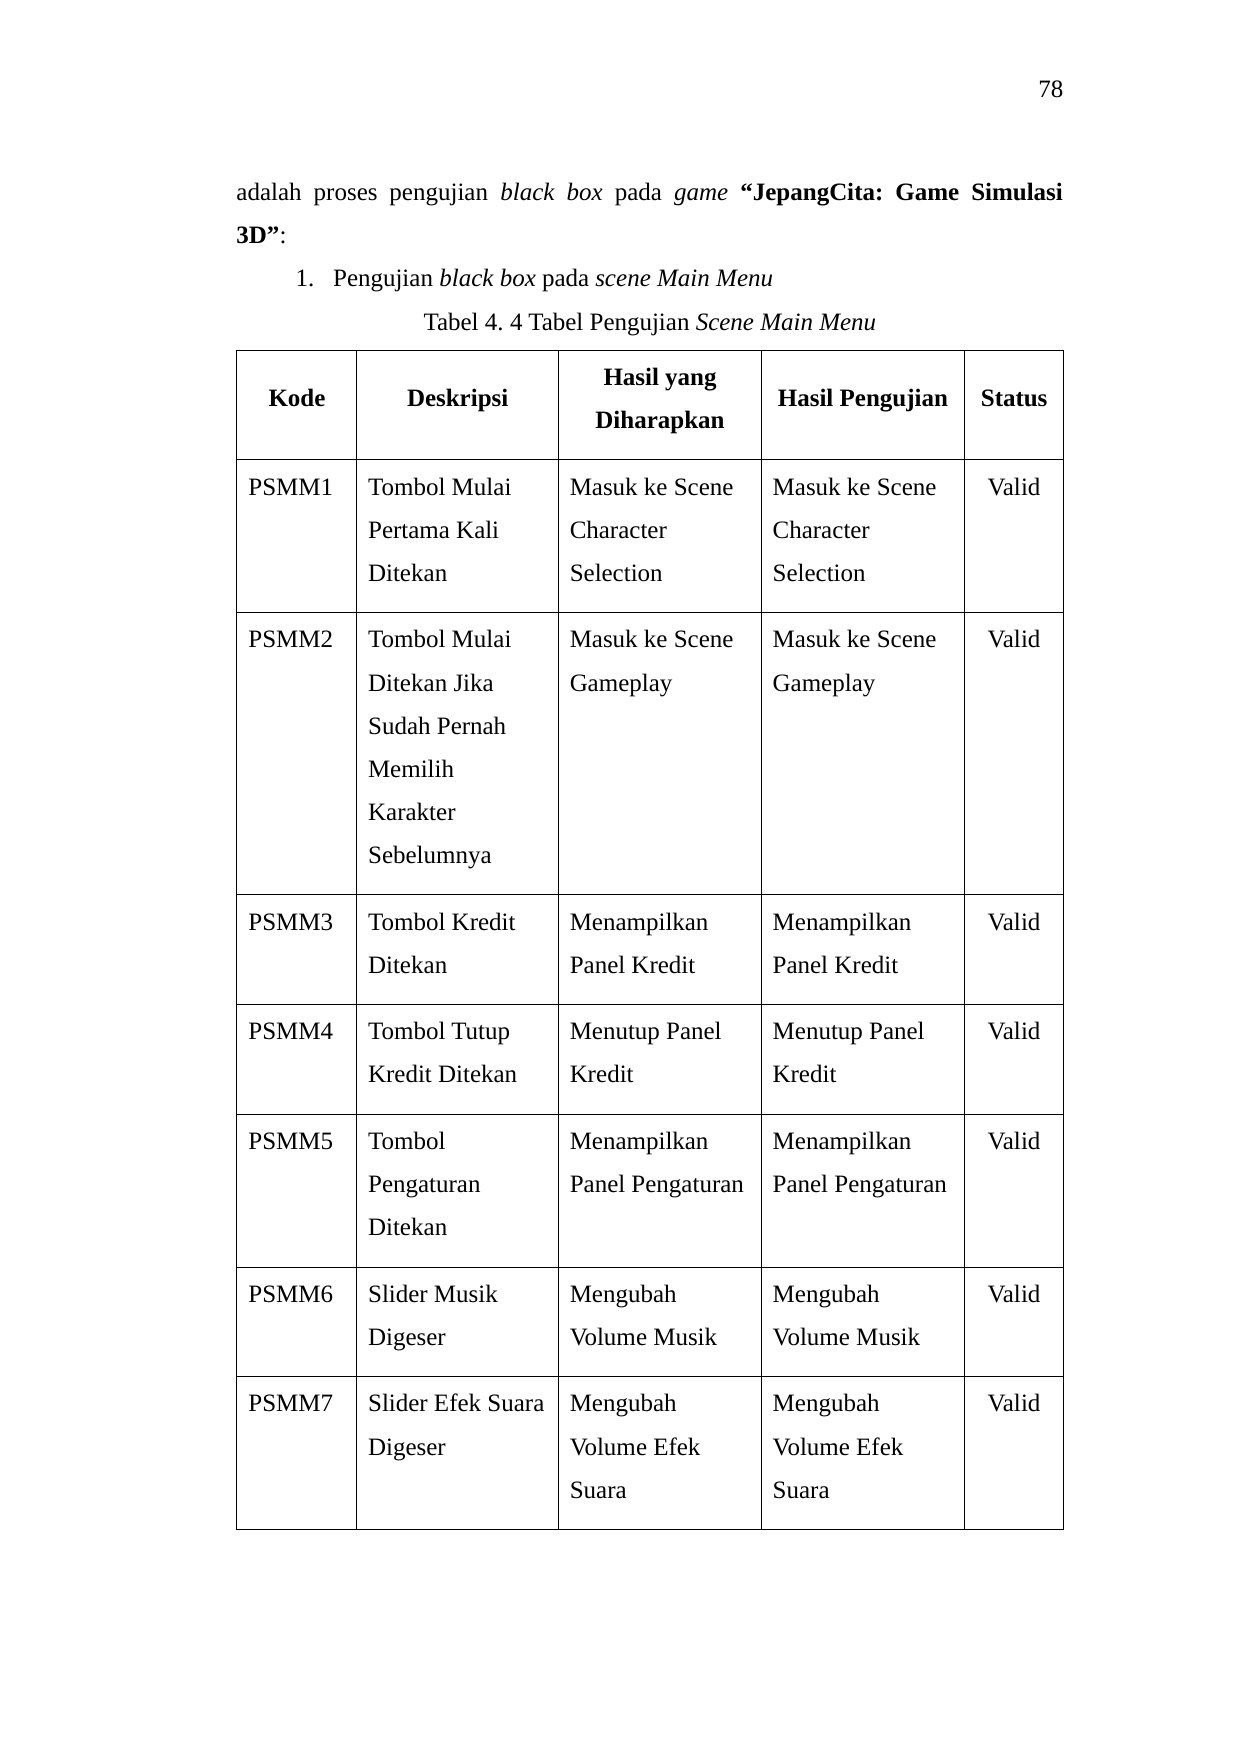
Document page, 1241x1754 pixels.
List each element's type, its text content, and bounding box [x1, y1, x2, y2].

table_cell PSMM2 [237, 613, 356, 894]
table_cell PSMM5 [237, 1115, 356, 1267]
table_cell Menutup Panel Kredit [559, 1005, 761, 1114]
table_cell Menutup Panel Kredit [762, 1005, 964, 1114]
table_cell PSMM6 [237, 1268, 356, 1376]
table_cell Valid [965, 1268, 1063, 1376]
table_cell Mengubah Volume Efek Suara [762, 1377, 964, 1529]
table_cell Menampilkan Panel Pengaturan [762, 1115, 964, 1267]
table_cell Valid [965, 613, 1063, 894]
table_cell Tombol Tutup Kredit Ditekan [357, 1005, 558, 1114]
table_header Status [965, 351, 1063, 459]
table_cell Valid [965, 1115, 1063, 1267]
table_cell Menampilkan Panel Kredit [762, 895, 964, 1004]
list Pengujian black box pada scene Main Menu [295, 263, 1063, 292]
table_cell Slider Efek Suara Digeser [357, 1377, 558, 1529]
table_cell Valid [965, 1377, 1063, 1529]
table_header Hasil Pengujian [762, 351, 964, 459]
table_cell PSMM3 [237, 895, 356, 1004]
table_cell Tombol Pengaturan Ditekan [357, 1115, 558, 1267]
table_cell Slider Musik Digeser [357, 1268, 558, 1376]
table_cell Menampilkan Panel Pengaturan [559, 1115, 761, 1267]
table_cell Tombol Mulai Ditekan Jika Sudah Pernah Memilih Karakter Sebelumnya [357, 613, 558, 894]
table_cell Valid [965, 460, 1063, 612]
table_cell Mengubah Volume Musik [762, 1268, 964, 1376]
table_cell Menampilkan Panel Kredit [559, 895, 761, 1004]
table_cell PSMM7 [237, 1377, 356, 1529]
table_cell Tombol Mulai Pertama Kali Ditekan [357, 460, 558, 612]
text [236, 177, 1063, 249]
table_cell PSMM1 [237, 460, 356, 612]
table_cell Masuk ke Scene Gameplay [559, 613, 761, 894]
table_cell PSMM4 [237, 1005, 356, 1114]
table_cell Masuk ke Scene Character Selection [559, 460, 761, 612]
table_cell Masuk ke Scene Gameplay [762, 613, 964, 894]
table_cell Mengubah Volume Musik [559, 1268, 761, 1376]
text Tabel 4. 4 Tabel Pengujian Scene Main Menu [236, 307, 1063, 335]
table_header Kode [237, 351, 356, 459]
table_cell Masuk ke Scene Character Selection [762, 460, 964, 612]
table_header Deskripsi [357, 351, 558, 459]
table_cell Mengubah Volume Efek Suara [559, 1377, 761, 1529]
table_cell Valid [965, 895, 1063, 1004]
table_cell Tombol Kredit Ditekan [357, 895, 558, 1004]
table_header Hasil yang Diharapkan [559, 351, 761, 459]
table_cell Valid [965, 1005, 1063, 1114]
